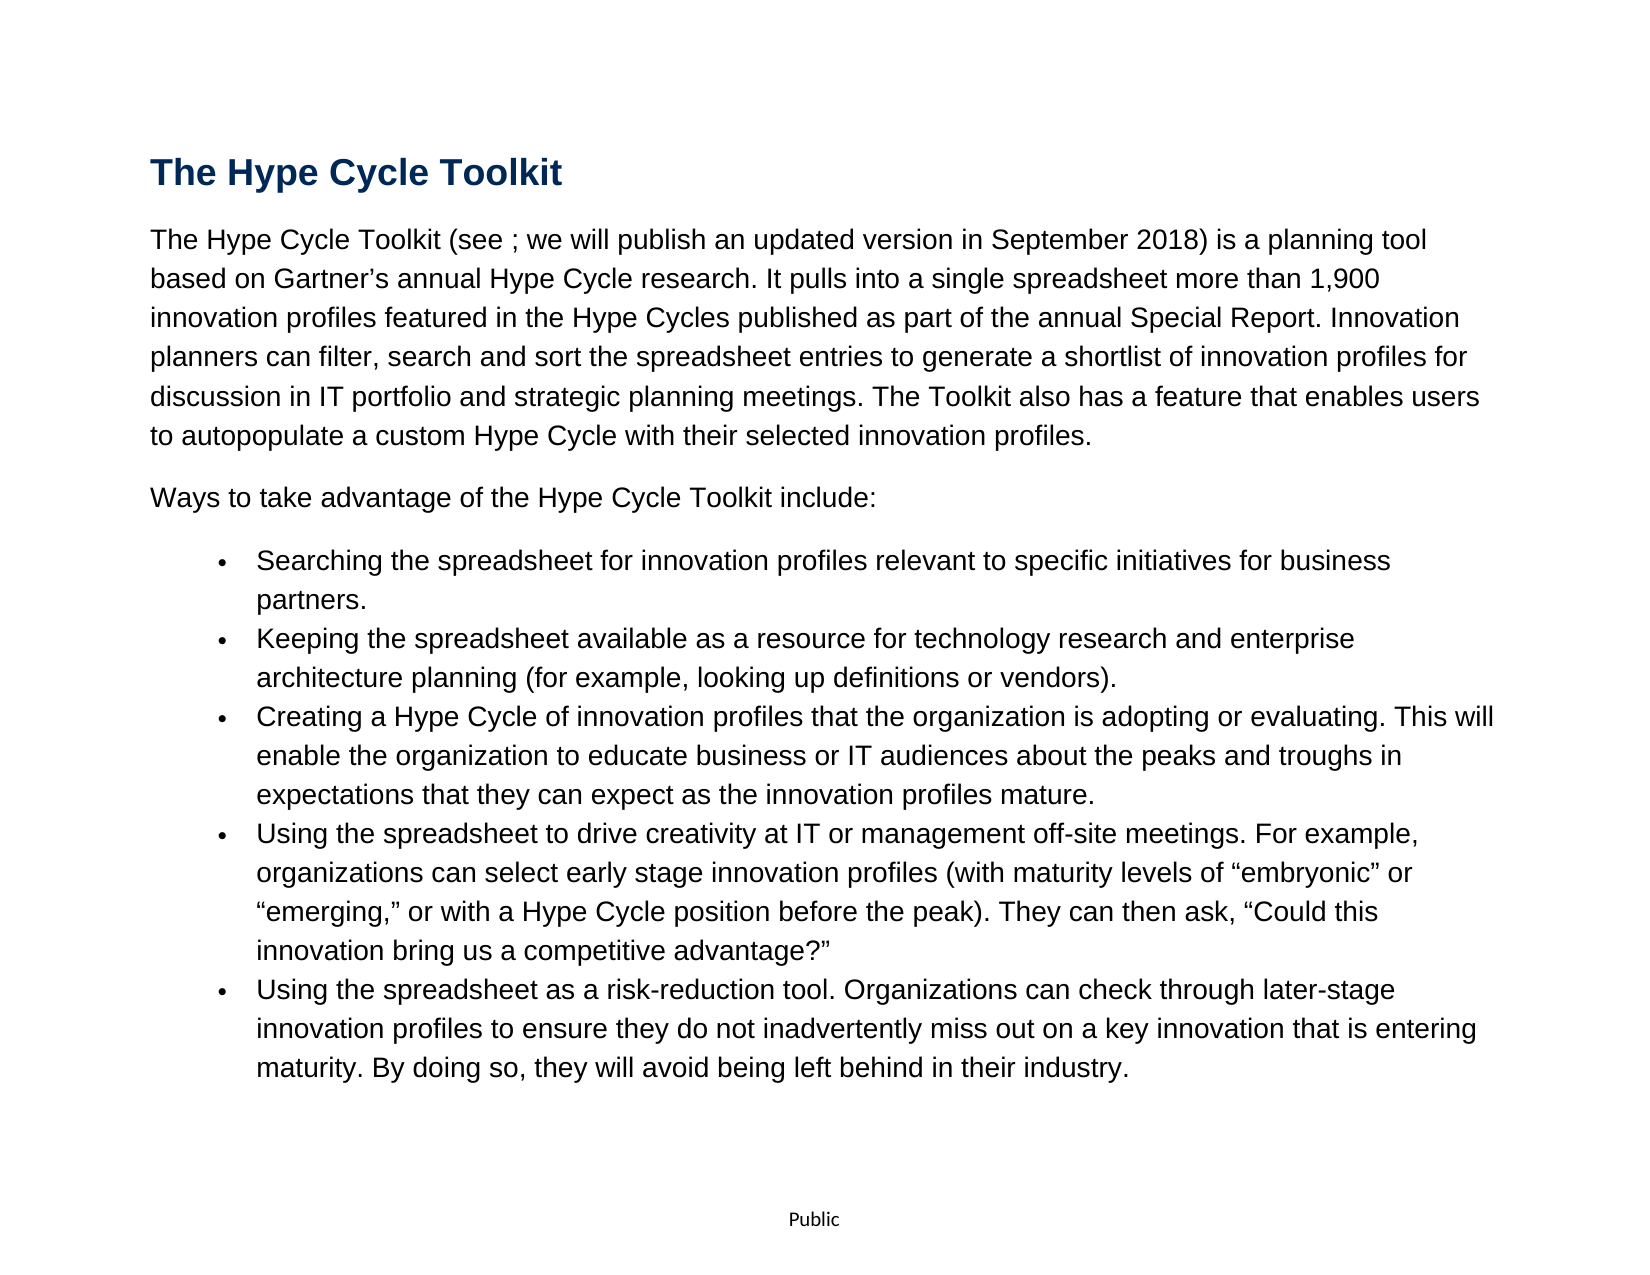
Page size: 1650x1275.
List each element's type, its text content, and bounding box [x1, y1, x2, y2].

list Using the spreadsheet to drive creativity at IT or management off-site meetings. For example, organizations can select early stage innovation profiles (with maturity levels of “embryonic” or “emerging,” or with a Hype Cycle position before the peak). They can then ask, “Could this innovation bring us a competitive advantage?” [219, 810, 1500, 967]
list Keeping the spreadsheet available as a resource for technology research and enterprise architecture planning (for example, looking up definitions or vendors). [219, 615, 1500, 693]
text Ways to take advantage of the Hype Cycle Toolkit include: [150, 474, 1500, 513]
list Creating a Hype Cycle of innovation profiles that the organization is adopting or evaluating. This will enable the organization to educate business or IT audiences about the peaks and troughs in expectations that they can expect as the innovation profiles mature. [219, 693, 1500, 810]
list Using the spreadsheet as a risk-reduction tool. Organizations can check through later-stage innovation profiles to ensure they do not inadvertently miss out on a key innovation that is entering maturity. By doing so, they will avoid being left behind in their industry. [219, 967, 1500, 1084]
list Searching the spreadsheet for innovation profiles relevant to specific initiatives for business partners. [219, 537, 1500, 615]
text The Hype Cycle Toolkit (see ; we will publish an updated version in September 2018) is a planning tool based on Gartner’s annual Hype Cycle research. It pulls into a single spreadsheet more than 1,900 innovation profiles featured in the Hype Cycles published as part of the annual Special Report. Innovation planners can filter, search and sort the spreadsheet entries to generate a shortlist of innovation profiles for discussion in IT portfolio and strategic planning meetings. The Toolkit also has a feature that enables users to autopopulate a custom Hype Cycle with their selected innovation profiles. [150, 217, 1500, 451]
subtitle The Hype Cycle Toolkit [150, 150, 1500, 193]
